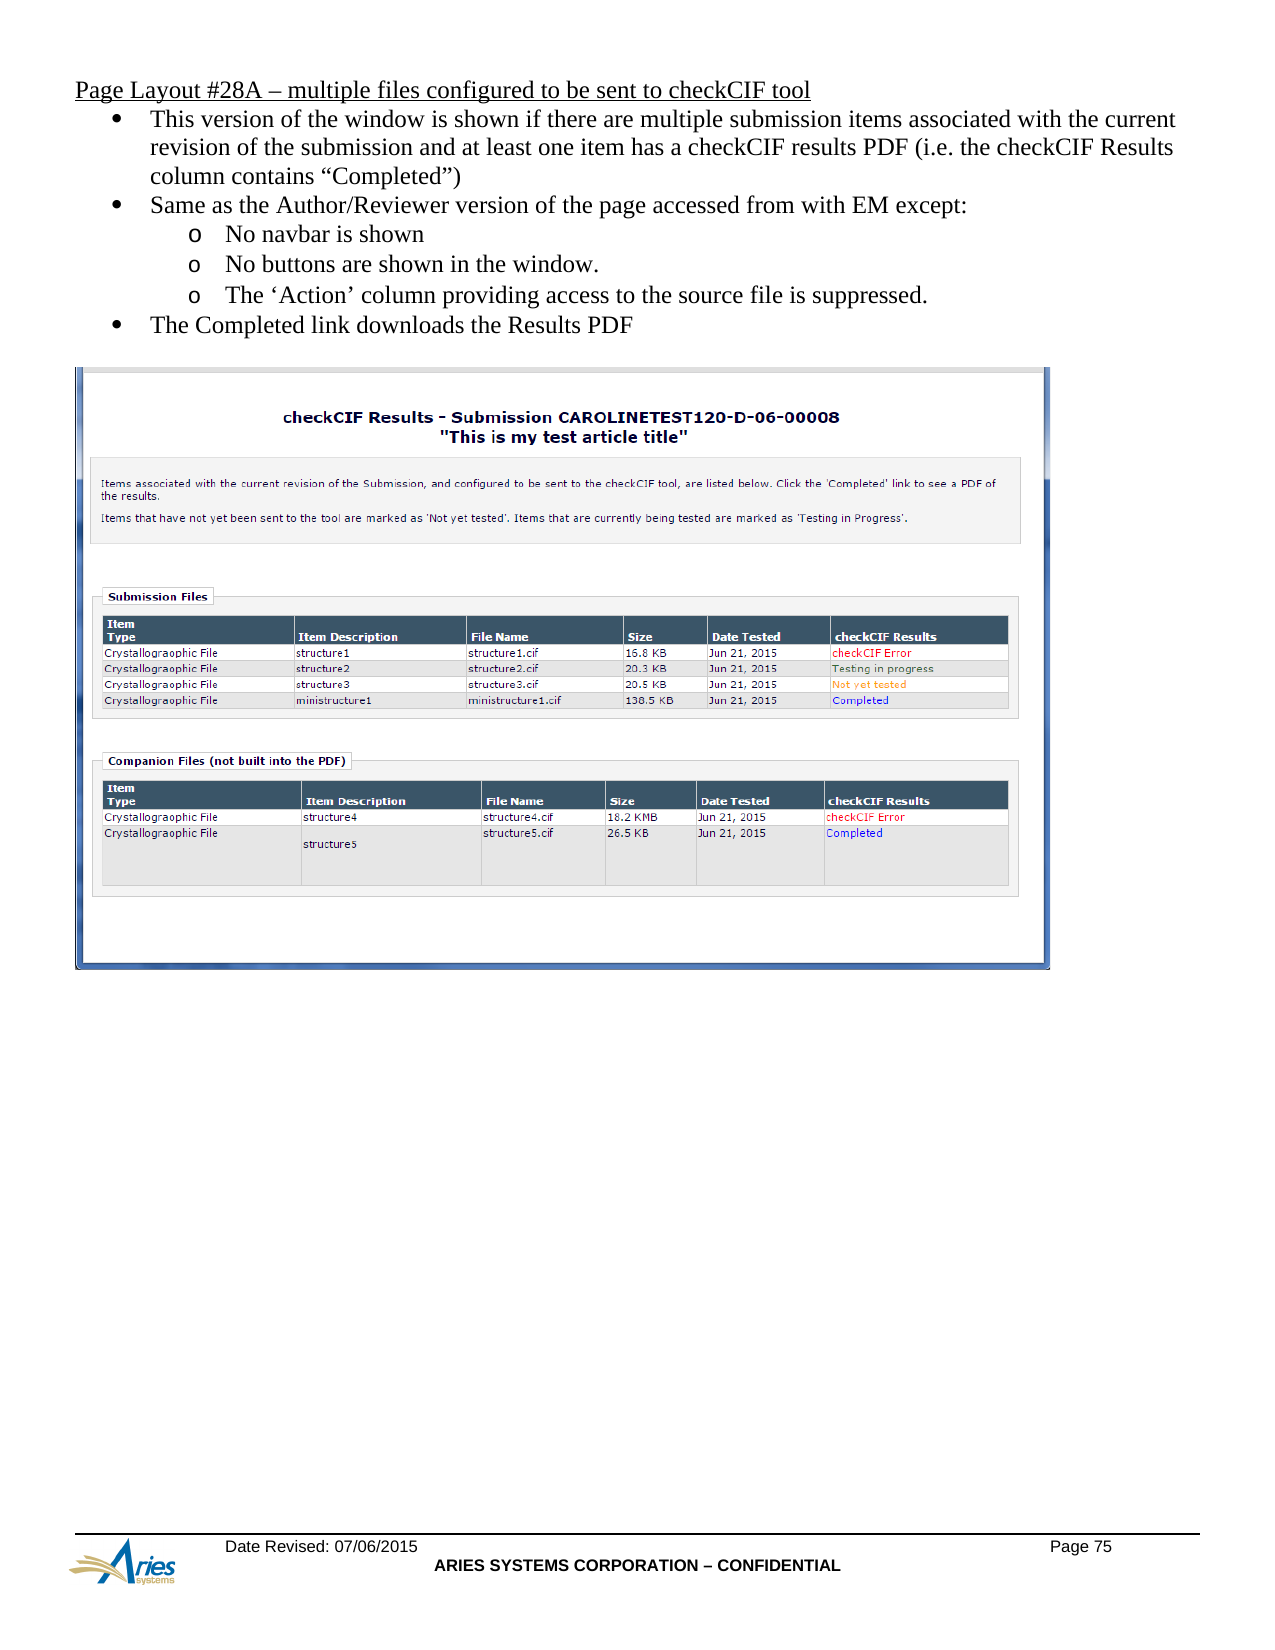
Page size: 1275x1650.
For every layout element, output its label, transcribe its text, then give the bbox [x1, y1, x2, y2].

list No navbar is shown [187, 219, 1200, 249]
text Page Layout #28A – multiple files configured to be sent to checkCIF tool [75, 75, 1200, 104]
list No buttons are shown in the window. [187, 249, 1200, 280]
picture [68, 1538, 175, 1585]
list This version of the window is shown if there are multiple submission items associated with the current revision of the submission and at least one item has a checkCIF results PDF (i.e. the checkCIF Results column contains “Completed”) [112, 104, 1200, 190]
list The Completed link downloads the Results PDF [112, 310, 1200, 339]
list Same as the Author/Reviewer version of the page accessed from with EM except: [112, 190, 1200, 219]
picture [75, 367, 1050, 970]
list The ‘Action’ column providing access to the source file is suppressed. [187, 280, 1200, 310]
